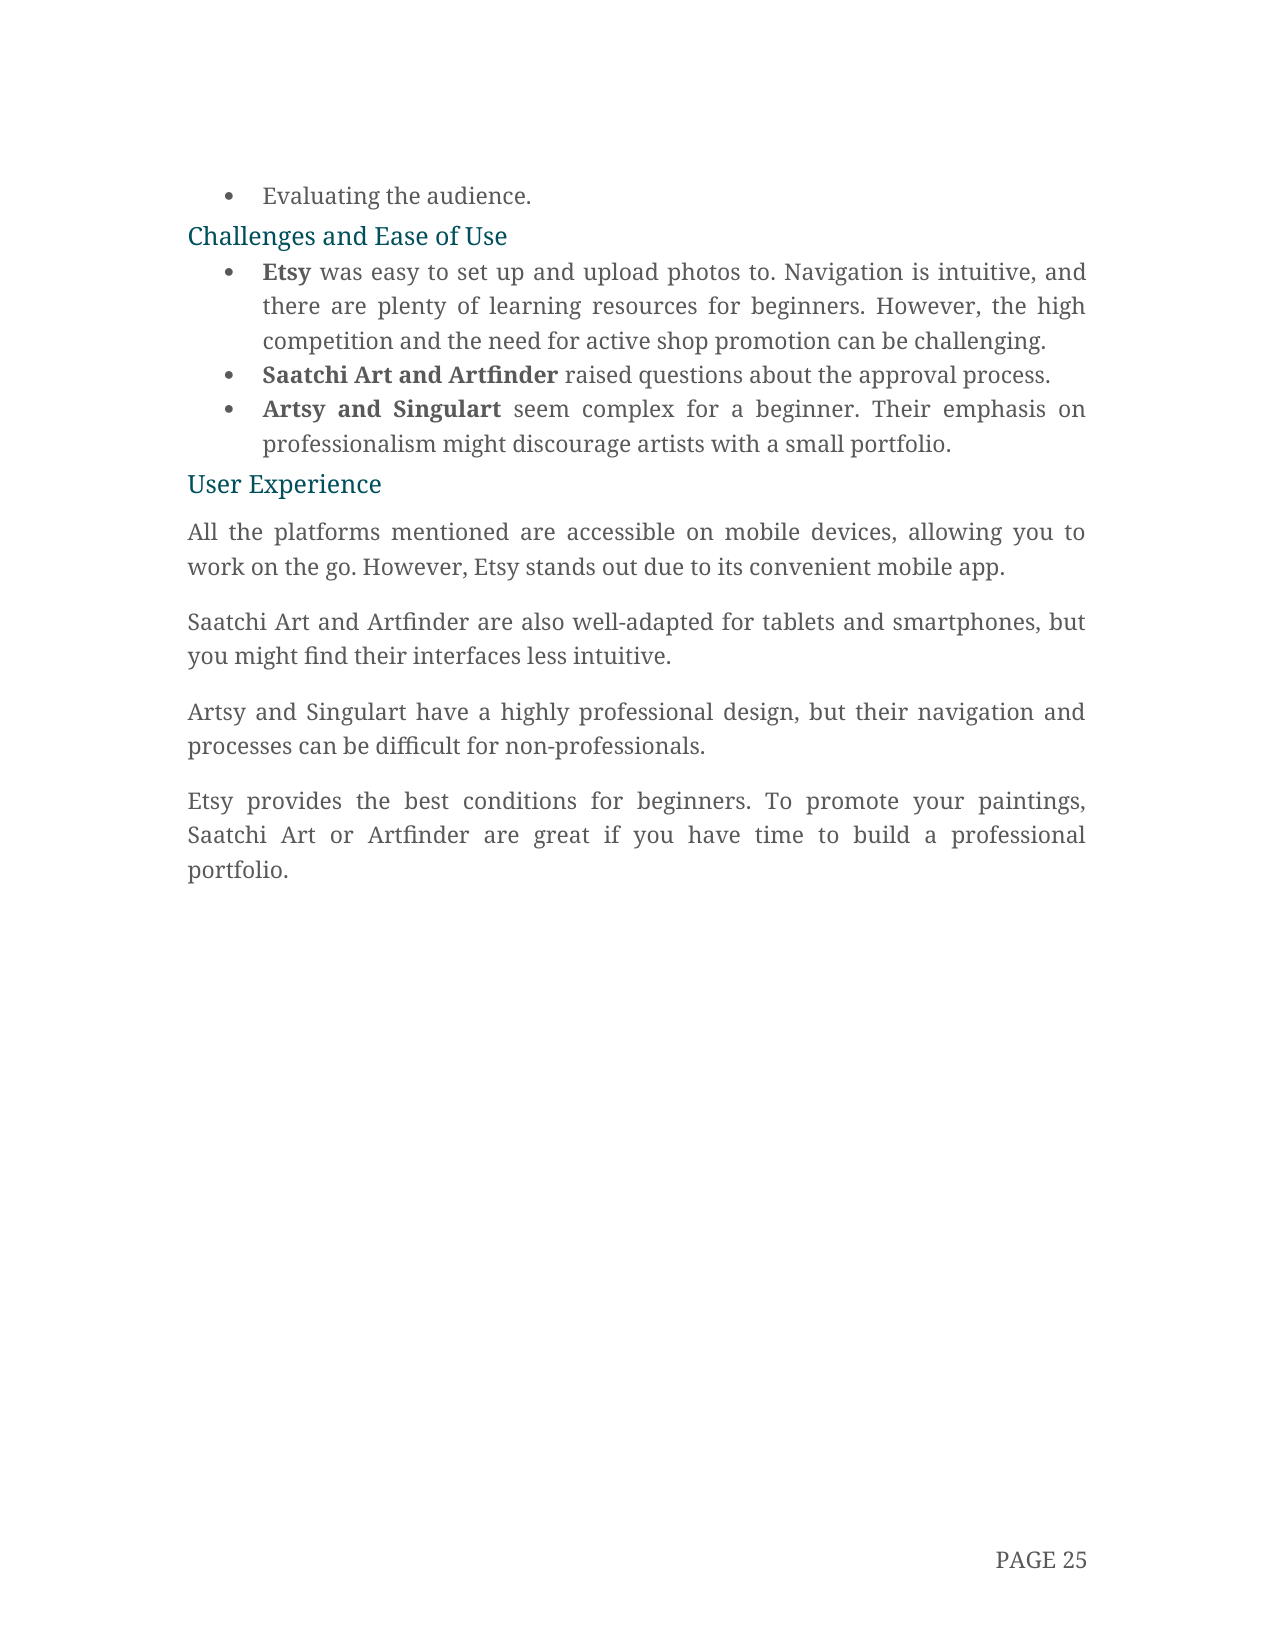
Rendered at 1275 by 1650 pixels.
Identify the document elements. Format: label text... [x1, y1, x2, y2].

text Saatchi Art and Artfinder are also well-adapted for tablets and smartphones, but you might find their interfaces less intuitive. [187, 606, 1087, 671]
list Saatchi Art and Artfinder raised questions about the approval process. [225, 359, 1087, 390]
list Evaluating the audience. [225, 180, 1087, 211]
subtitle Challenges and Ease of Use [187, 218, 1087, 253]
text Etsy provides the best conditions for beginners. To promote your paintings, Saatchi Art or Artfinder are great if you have time to build a professional portfolio. [187, 785, 1087, 885]
list Artsy and Singulart seem complex for a beginner. Their emphasis on professionalism might discourage artists with a small portfolio. [225, 393, 1087, 459]
subtitle User Experience [187, 466, 1087, 500]
text Artsy and Singulart have a highly professional design, but their navigation and processes can be difficult for non-professionals. [187, 695, 1087, 761]
list Etsy was easy to set up and upload photos to. Navigation is intuitive, and there are plenty of learning resources for beginners. However, the high competition and the need for active shop promotion can be challenging. [225, 256, 1087, 356]
text All the platforms mentioned are accessible on mobile devices, allowing you to work on the go. However, Etsy stands out due to its convenient mobile app. [187, 516, 1087, 582]
